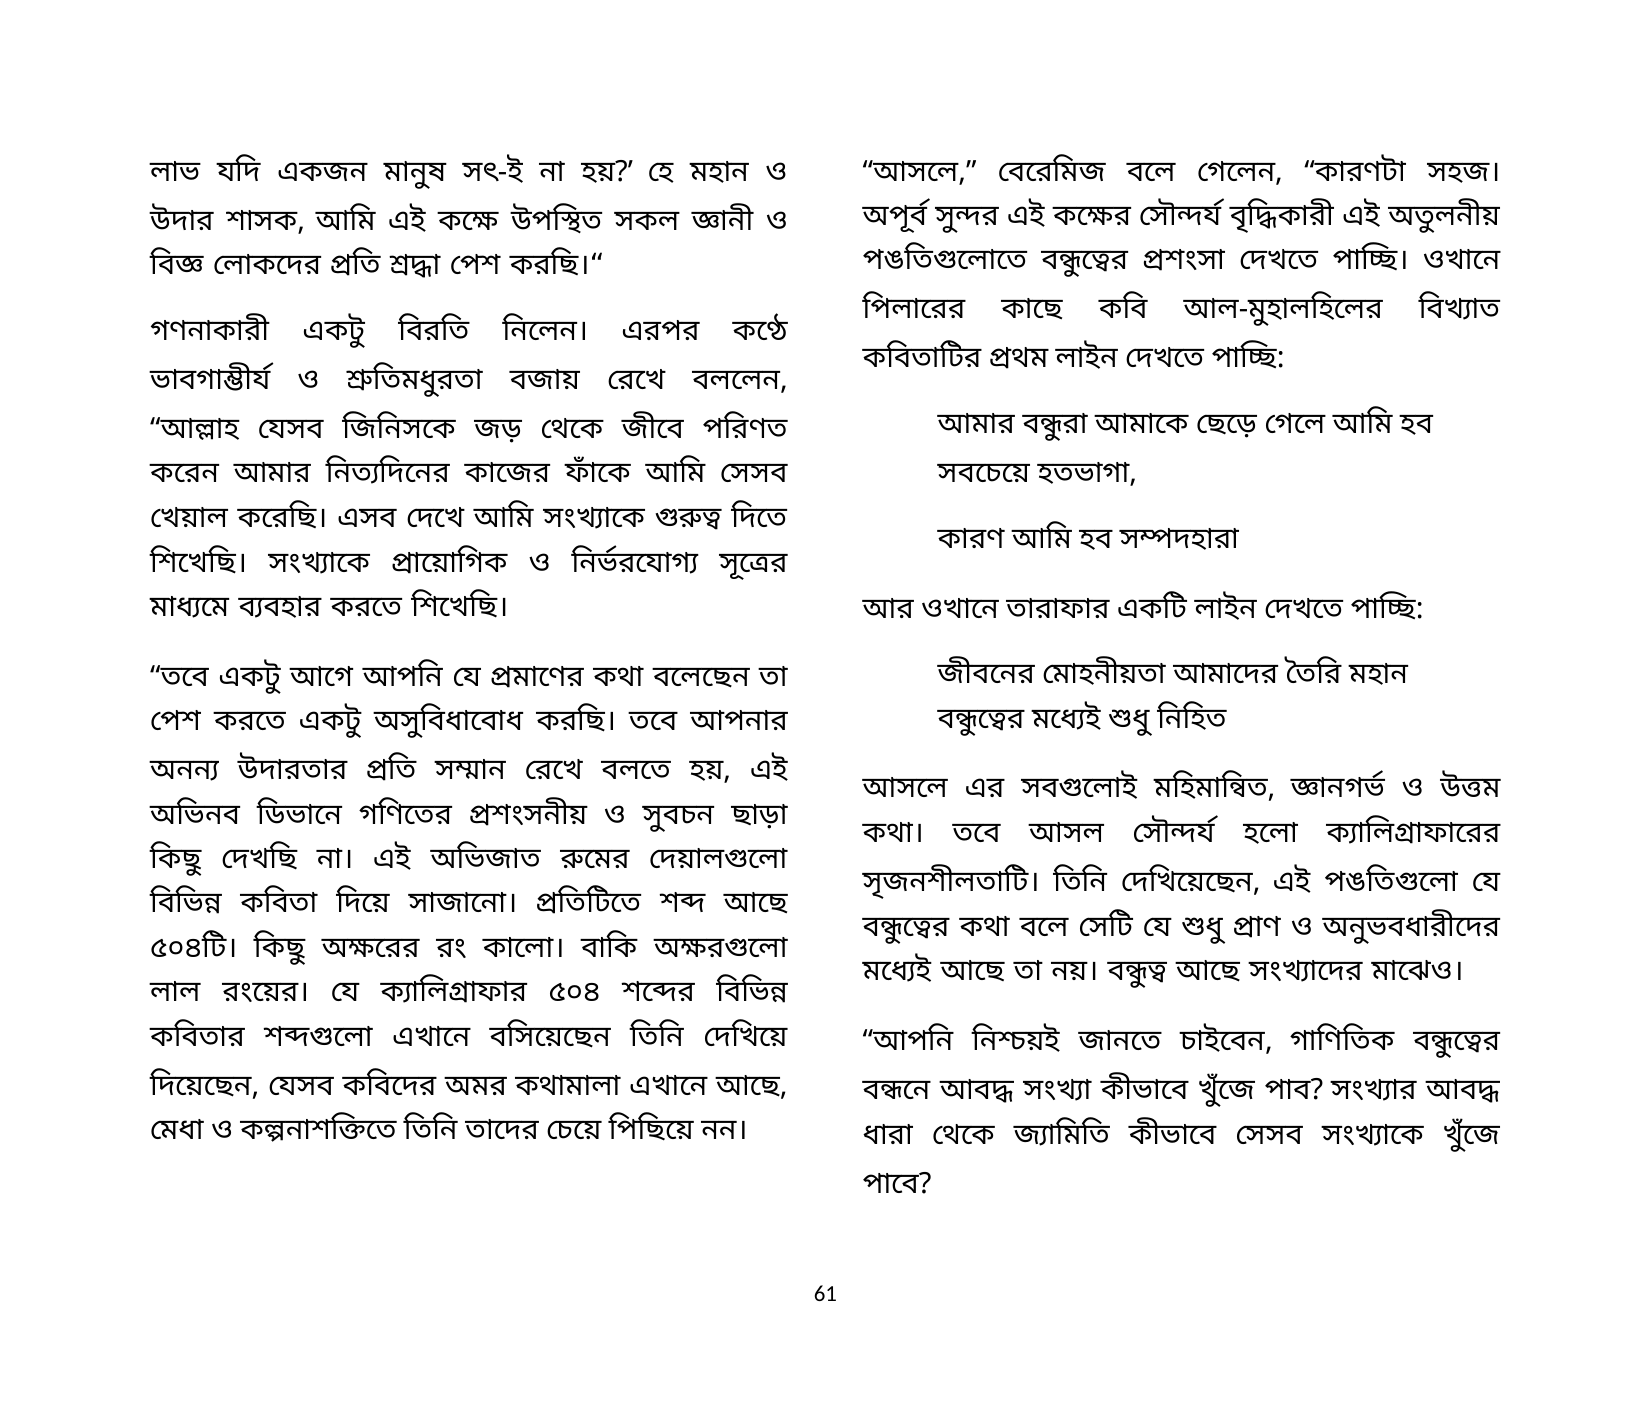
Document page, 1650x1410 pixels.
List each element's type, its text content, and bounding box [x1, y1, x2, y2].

text “তবে একটু আগে আপনি যে প্রমাণের কথা বলেছেন তা পেশ করতে একটু অসুবিধাবোধ করছি। তবে আপনার অনন্য উদারতার প্রতি সম্মান রেখে বলতে হয়, এই অভিনব ডিভানে গণিতের প্রশংসনীয় ও সুবচন ছাড়া কিছু দেখছি না। এই অভিজাত রুমের দেয়ালগুলো বিভিন্ন কবিতা দিয়ে সাজানো। প্রতিটিতে শব্দ আছে ৫০৪টি। কিছু অক্ষরের রং কালো। বাকি অক্ষরগুলো লাল রংয়ের। যে ক্যালিগ্রাফার ৫০৪ শব্দের বিভিন্ন কবিতার শব্দগুলো এখানে বসিয়েছেন তিনি দেখিয়ে দিয়েছেন, যেসব কবিদের অমর কথামালা এখানে আছে, মেধা ও কল্পনাশক্তিতে তিনি তাদের চেয়ে পিছিয়ে নন। [150, 655, 787, 1151]
text “আসলে,” বেরেমিজ বলে গেলেন, “কারণটা সহজ। অপূর্ব সুন্দর এই কক্ষের সৌন্দর্য বৃদ্ধিকারী এই অতুলনীয় পঙতিগুলোতে বন্ধুত্বের প্রশংসা দেখতে পাচ্ছি। ওখানে পিলারের কাছে কবি আল-মুহালহিলের বিখ্যাত কবিতাটির প্রথম লাইন দেখতে পাচ্ছি: [862, 150, 1500, 380]
text আসলে এর সবগুলোই মহিমান্বিত, জ্ঞানগর্ভ ও উত্তম কথা। তবে আসল সৌন্দর্য হলো ক্যালিগ্রাফারের সৃজনশীলতাটি। তিনি দেখিয়েছেন, এই পঙতিগুলো যে বন্ধুত্বের কথা বলে সেটি যে শুধু প্রাণ ও অনুভবধারীদের মধ্যেই আছে তা নয়। বন্ধুত্ব আছে সংখ্যাদের মাঝেও। [862, 767, 1500, 993]
text জীবনের মোহনীয়তা আমাদের তৈরি মহান বন্ধুত্বের মধ্যেই শুধু নিহিত [937, 657, 1500, 740]
text কারণ আমি হব সম্পদহারা [937, 522, 1500, 560]
text আমার বন্ধুরা আমাকে ছেড়ে গেলে আমি হব সবচেয়ে হতভাগা, [937, 407, 1500, 494]
text “আপনি নিশ্চয়ই জানতে চাইবেন, গাণিতিক বন্ধুত্বের বন্ধনে আবদ্ধ সংখ্যা কীভাবে খুঁজে পাব? সংখ্যার আবদ্ধ ধারা থেকে জ্যামিতি কীভাবে সেসব সংখ্যাকে খুঁজে পাবে? [862, 1019, 1500, 1205]
text আর ওখানে তারাফার একটি লাইন দেখতে পাচ্ছি: [862, 587, 1500, 630]
text গণনাকারী একটু বিরতি নিলেন। এরপর কণ্ঠে ভাবগাম্ভীর্য ও শ্রুতিমধুরতা বজায় রেখে বললেন, “আল্লাহ যেসব জিনিসকে জড় থেকে জীবে পরিণত করেন আমার নিত্যদিনের কাজের ফাঁকে আমি সেসব খেয়াল করেছি। এসব দেখে আমি সংখ্যাকে গুরুত্ব দিতে শিখেছি। সংখ্যাকে প্রায়োগিক ও নির্ভরযোগ্য সূত্রের মাধ্যমে ব্যবহার করতে শিখেছি। [150, 313, 787, 629]
